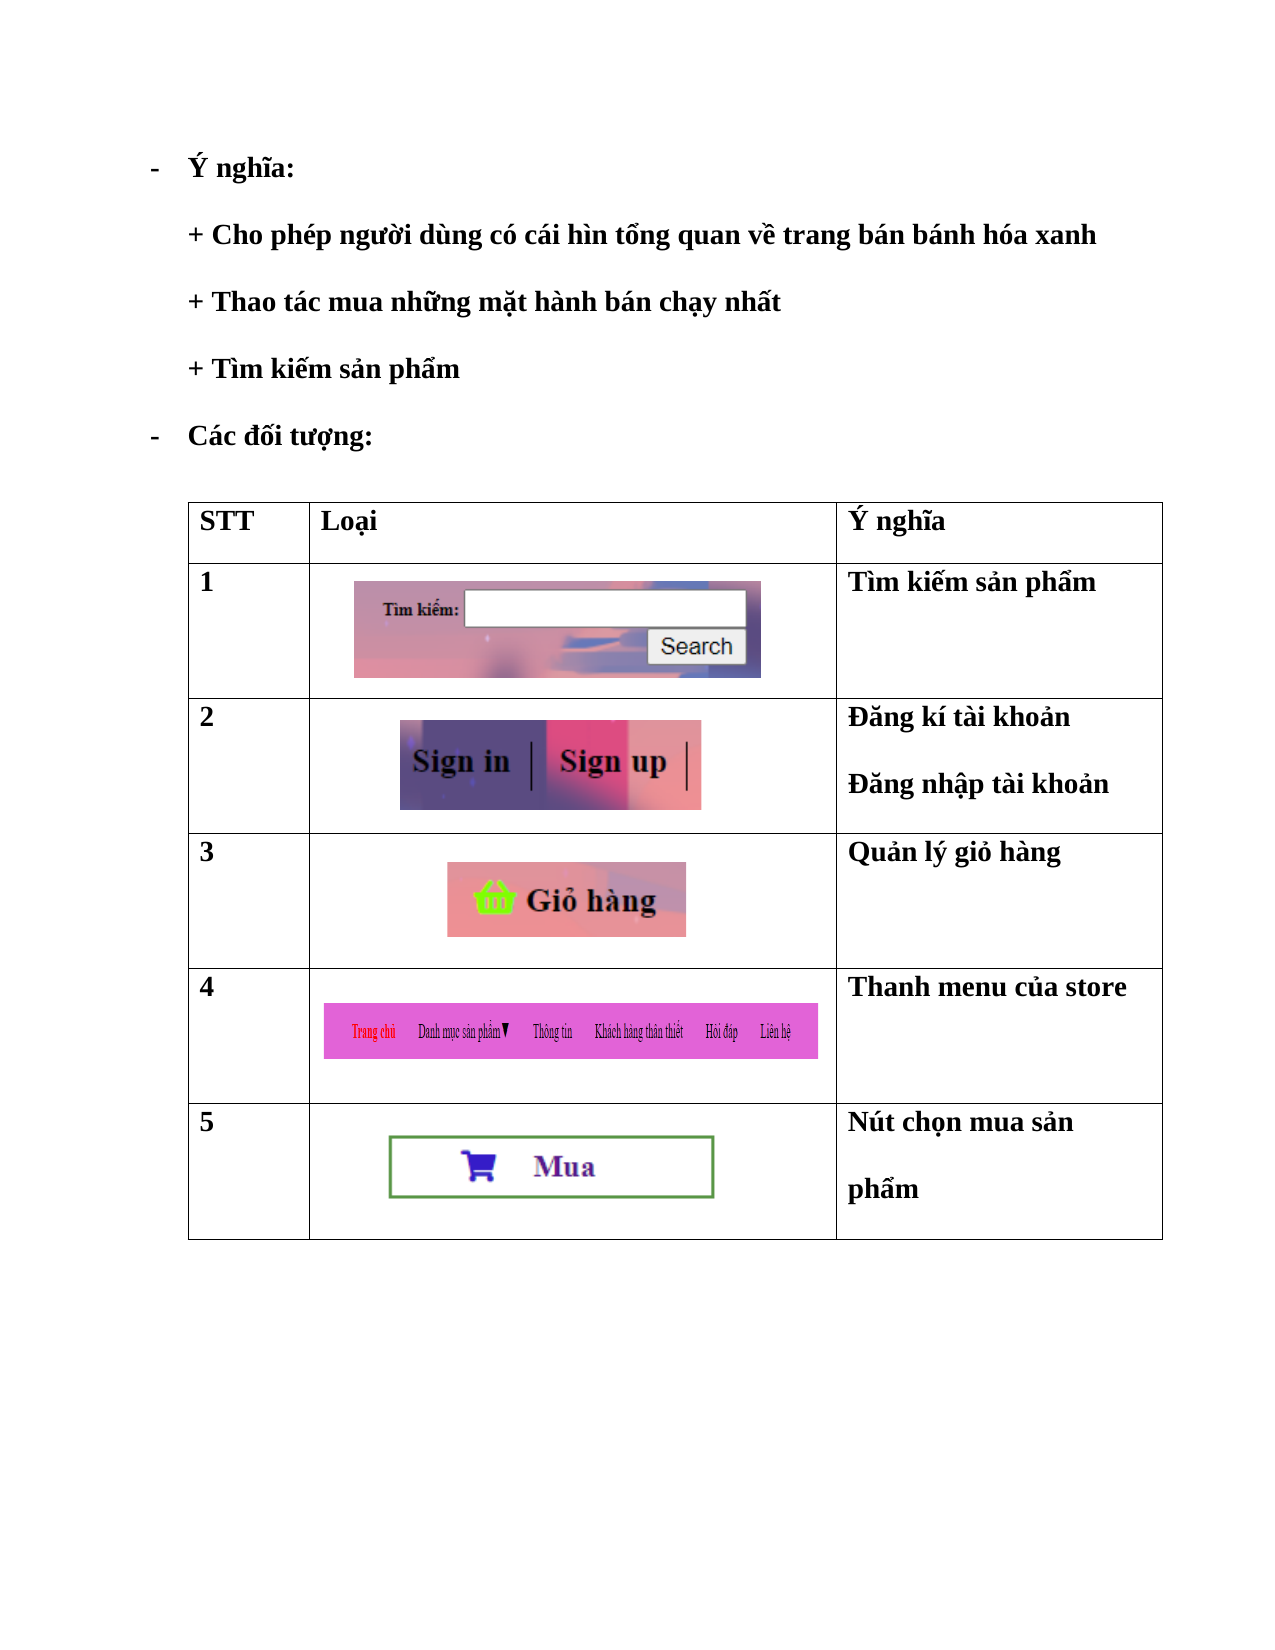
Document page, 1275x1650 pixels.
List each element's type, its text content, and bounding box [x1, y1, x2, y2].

table_cell [310, 564, 836, 698]
picture [354, 581, 761, 678]
picture [375, 1120, 735, 1213]
list Các đối tượng: [150, 418, 1162, 452]
table_cell 3 [189, 834, 309, 968]
list + Tìm kiếm sản phẩm [187, 351, 1162, 385]
list + Cho phép người dùng có cái hìn tổng quan về trang bán bánh hóa xanh [187, 217, 1162, 251]
table_cell [310, 834, 836, 968]
table_cell Đăng kí tài khoản Đăng nhập tài khoản [837, 699, 1162, 833]
table_cell 4 [189, 969, 309, 1103]
picture [400, 720, 702, 810]
table_cell 5 [189, 1104, 309, 1238]
list + Thao tác mua những mặt hành bán chạy nhất [187, 284, 1162, 318]
table_cell Quản lý giỏ hàng [837, 834, 1162, 968]
table_header Loại [310, 503, 836, 563]
picture [447, 862, 687, 937]
table_cell Tìm kiếm sản phẩm [837, 564, 1162, 698]
table_cell [310, 1104, 836, 1238]
table_header Ý nghĩa [837, 503, 1162, 563]
table_header STT [189, 503, 309, 563]
table_cell 2 [189, 699, 309, 833]
list Ý nghĩa: [150, 150, 1162, 183]
table_cell [310, 699, 836, 833]
table_cell 1 [189, 564, 309, 698]
picture [323, 1003, 819, 1059]
table_cell [310, 969, 836, 1103]
table_cell Thanh menu của store [837, 969, 1162, 1103]
table_cell Nút chọn mua sản phẩm [837, 1104, 1162, 1238]
